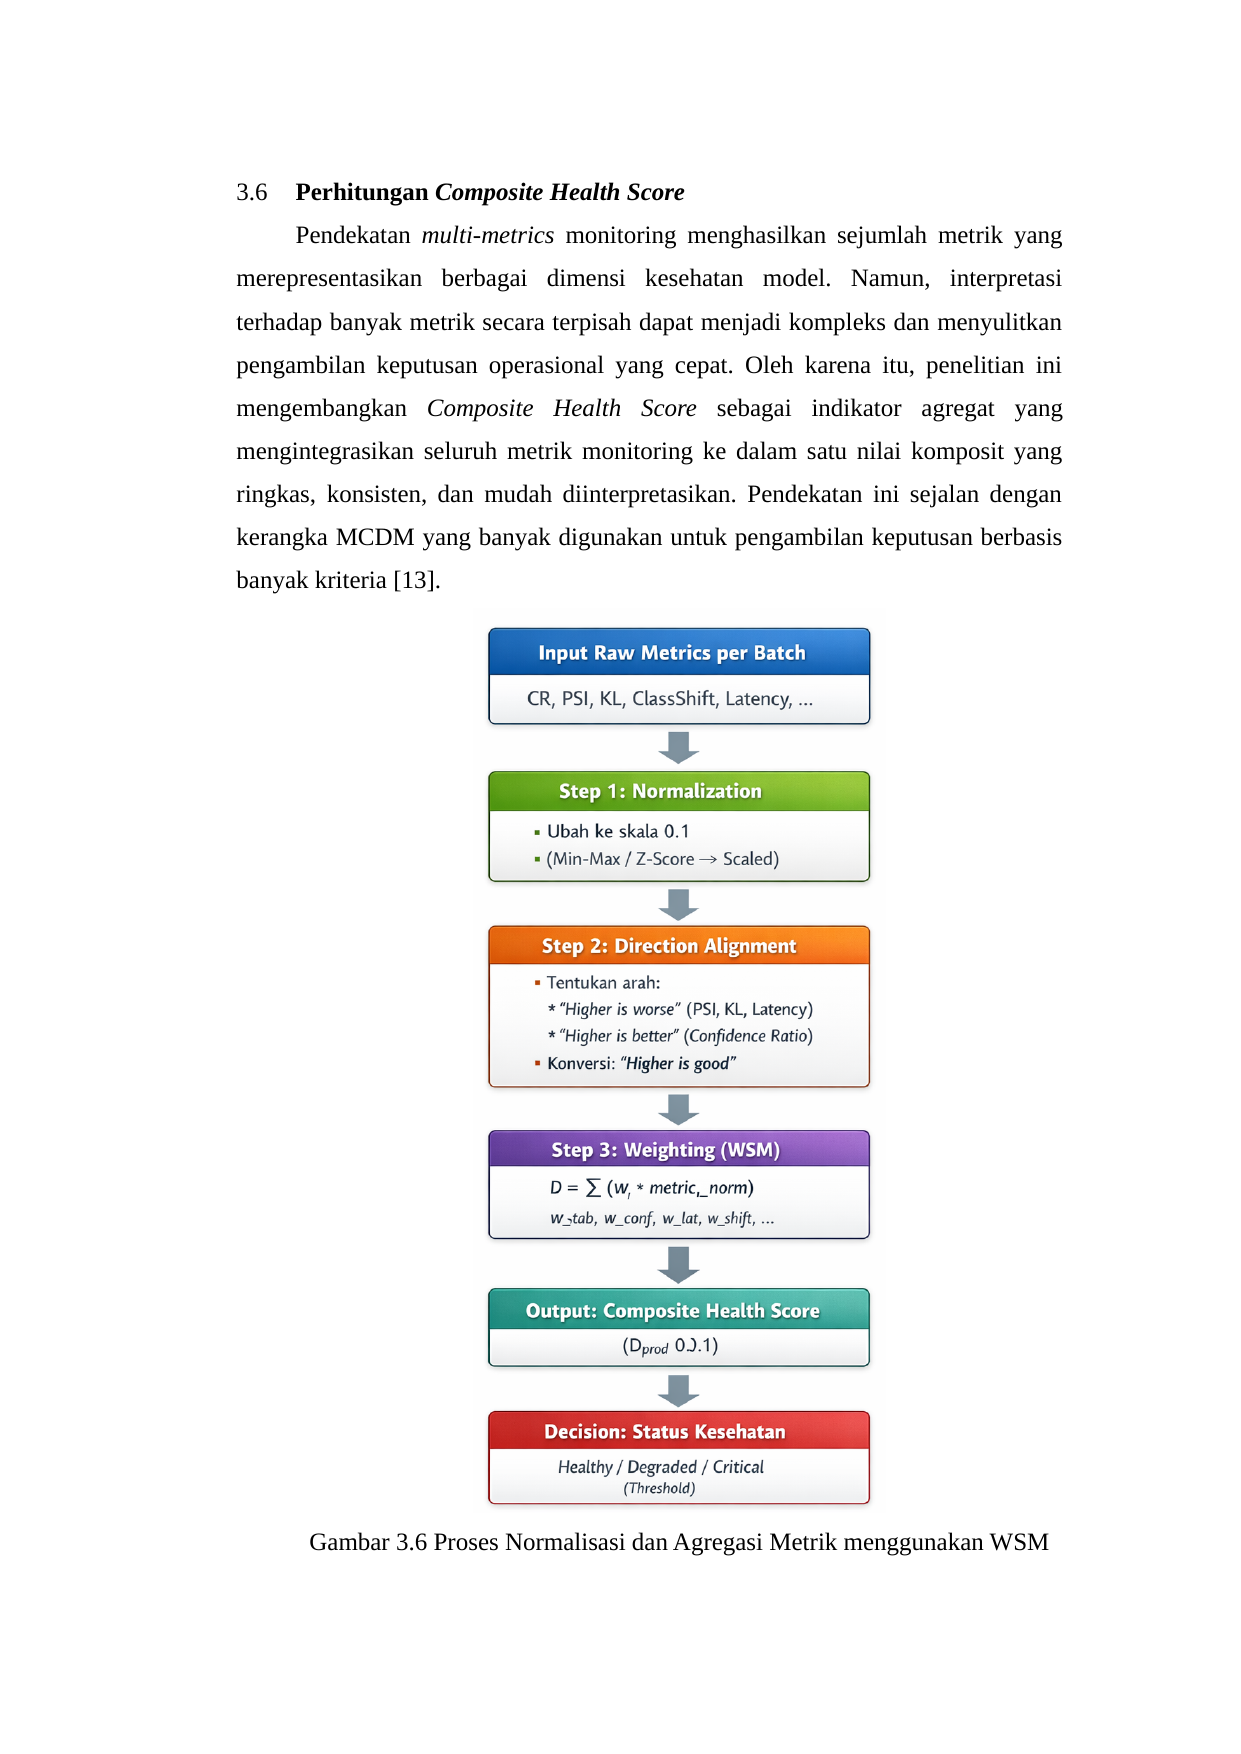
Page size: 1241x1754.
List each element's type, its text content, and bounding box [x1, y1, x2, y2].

text Pendekatan multi-metrics monitoring menghasilkan sejumlah metrik yang merepresentasikan berbagai dimensi kesehatan model. Namun, interpretasi terhadap banyak metrik secara terpisah dapat menjadi kompleks dan menyulitkan pengambilan keputusan operasional yang cepat. Oleh karena itu, penelitian ini mengembangkan Composite Health Score sebagai indikator agregat yang mengintegrasikan seluruh metrik monitoring ke dalam satu nilai komposit yang ringkas, konsisten, dan mudah diinterpretasikan. Pendekatan ini sejalan dengan kerangka MCDM yang banyak digunakan untuk pengambilan keputusan berbasis banyak kriteria [13]. [236, 220, 1063, 594]
text Gambar 3.6 Proses Normalisasi dan Agregasi Metrik menggunakan WSM [236, 1527, 1063, 1556]
subtitle 3.6 Perhitungan Composite Health Score [236, 177, 1063, 206]
picture [472, 608, 886, 1513]
